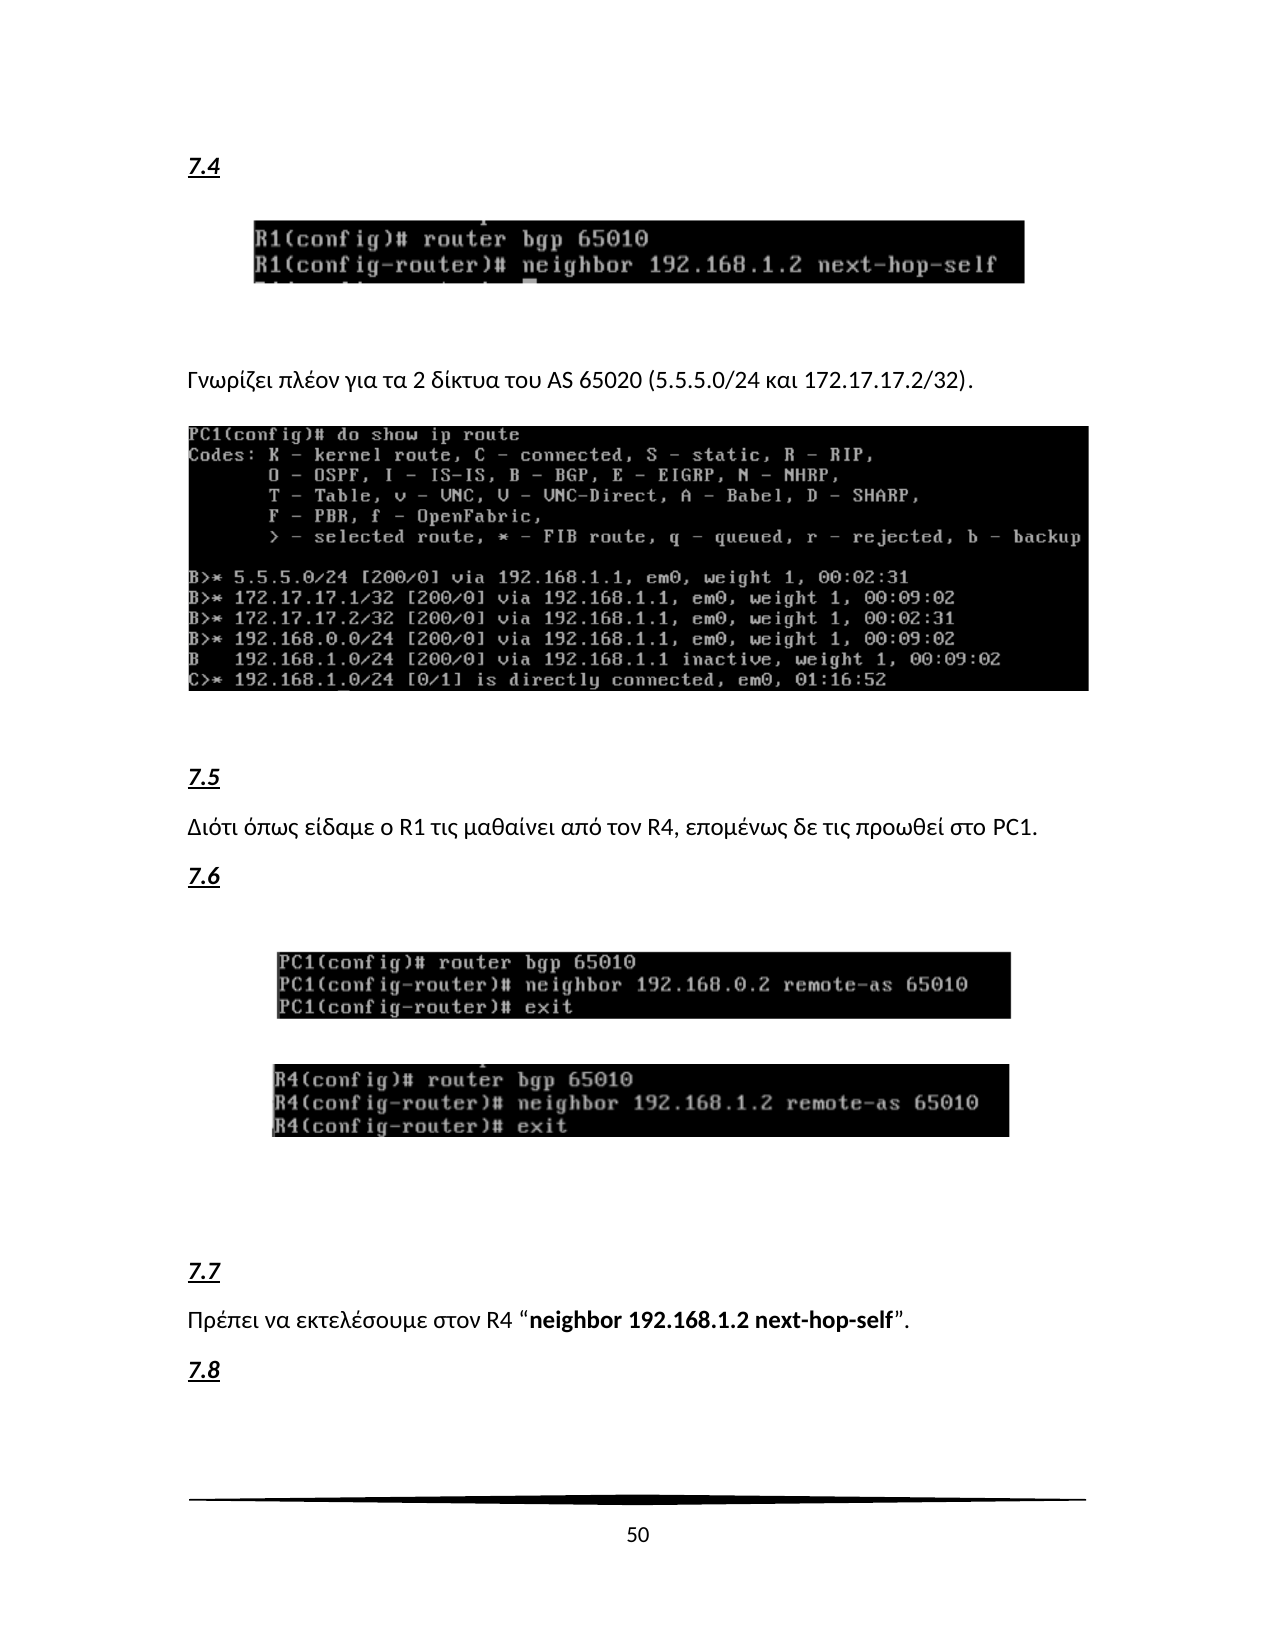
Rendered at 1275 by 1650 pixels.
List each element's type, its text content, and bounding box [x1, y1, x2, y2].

text 7.7 [187, 1255, 1087, 1286]
text Διότι όπως είδαμε ο R1 τις μαθαίνει από τον R4, επομένως δε τις προωθεί στο PC1. [187, 811, 1087, 841]
text 7.4 [187, 150, 1087, 181]
text Πρέπει να εκτελέσουμε στον R4 “neighbor 192.168.1.2 next-hop-self”. [187, 1305, 1087, 1335]
text Γνωρίζει πλέον για τα 2 δίκτυα του AS 65020 (5.5.5.0/24 και 172.17.17.2/32). [187, 364, 1087, 394]
picture [251, 1064, 1045, 1137]
picture [188, 426, 1089, 691]
text 7.6 [187, 860, 1087, 891]
picture [251, 216, 1028, 293]
text 7.5 [187, 761, 1087, 792]
picture [269, 944, 1033, 1021]
text 7.8 [187, 1354, 1087, 1385]
